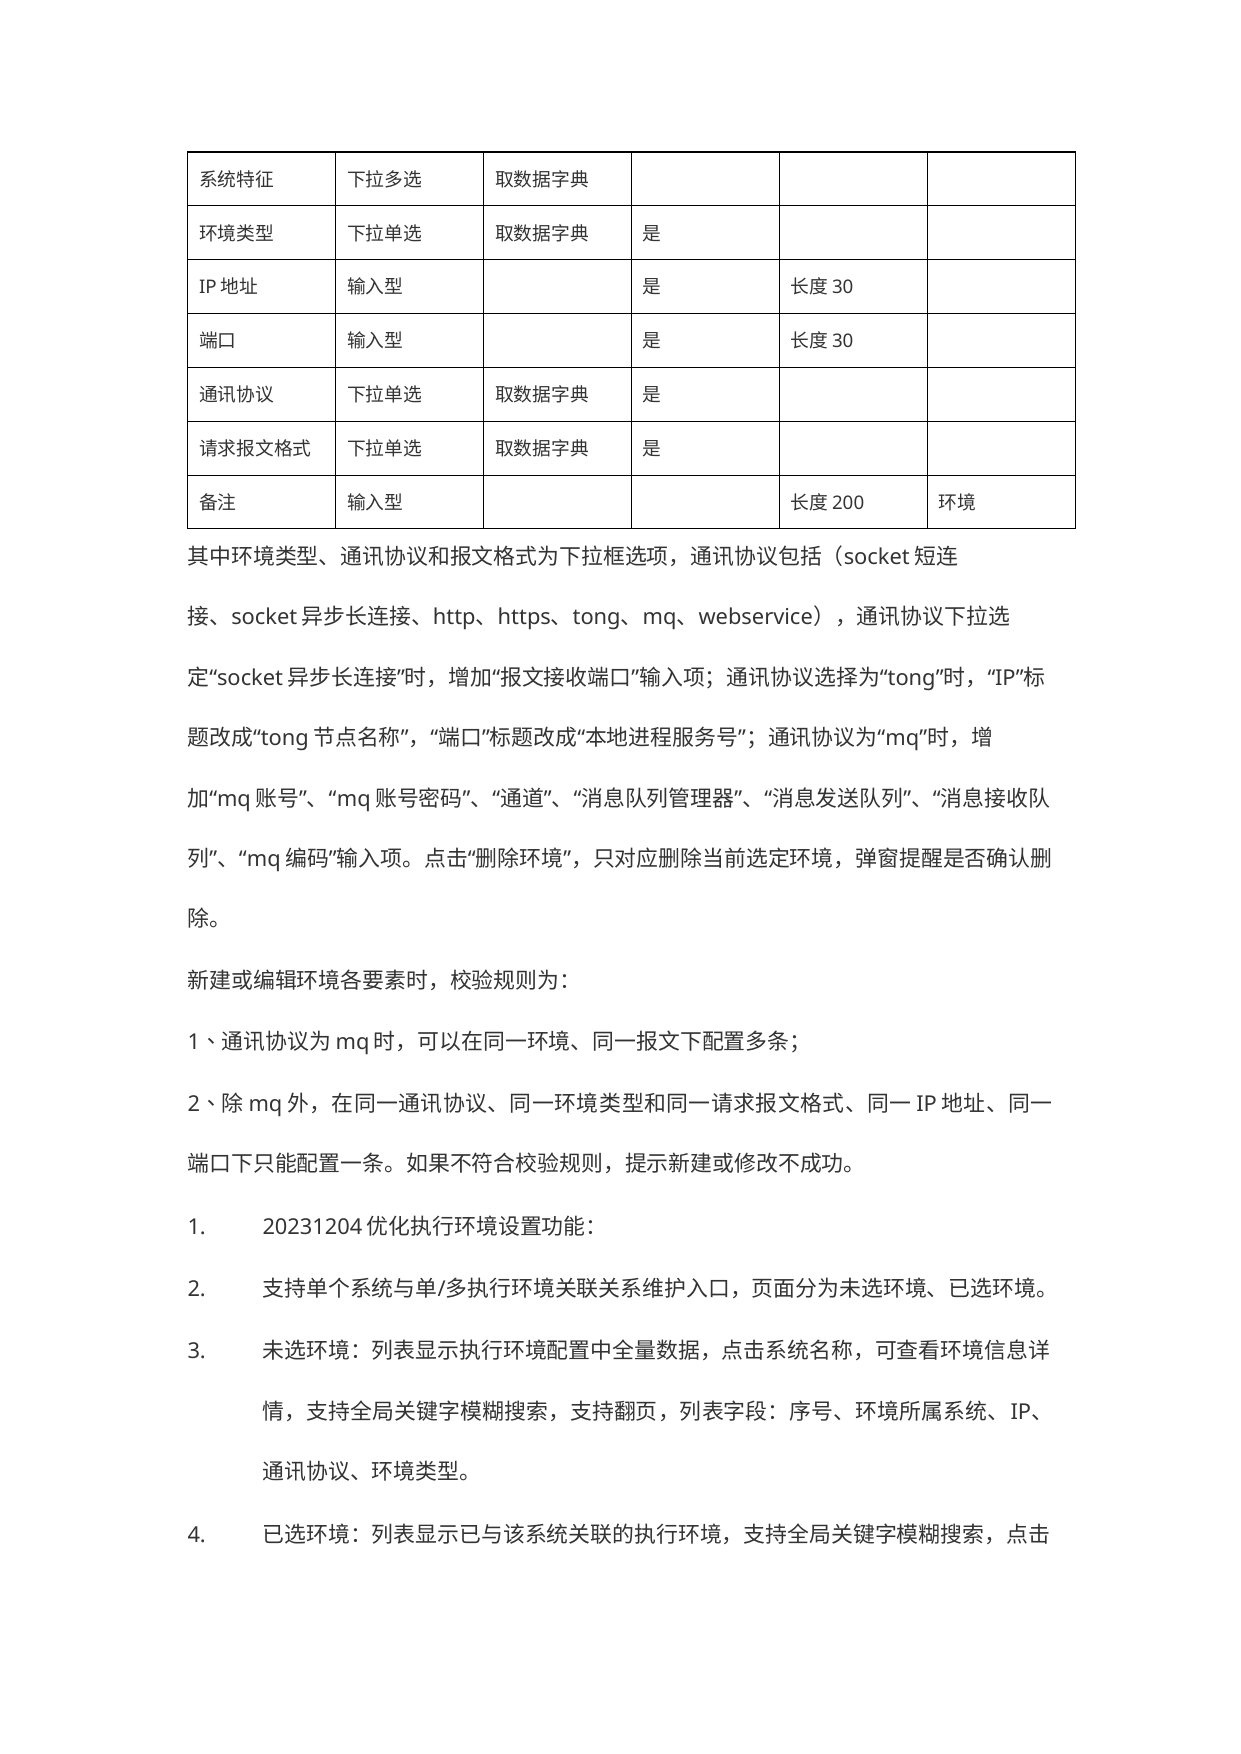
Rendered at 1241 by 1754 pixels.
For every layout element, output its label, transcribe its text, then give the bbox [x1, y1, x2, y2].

list 支持单个系统与单/多执行环境关联关系维护入口，页面分为未选环境、已选环境。 [187, 1267, 1053, 1307]
list 未选环境：列表显示执行环境配置中全量数据，点击系统名称，可查看环境信息详情，支持全局关键字模糊搜索，支持翻页，列表字段：序号、环境所属系统、IP、通讯协议、环境类型。 [187, 1329, 1053, 1490]
table_cell 备注 [188, 476, 335, 528]
table_cell 输入型 [336, 476, 483, 528]
table_cell 输入型 [336, 260, 483, 313]
list 20231204优化执行环境设置功能： [187, 1204, 1053, 1245]
table_cell 是 [632, 206, 779, 259]
table_cell 是 [632, 368, 779, 421]
table_cell 是 [632, 422, 779, 474]
table_cell 下拉单选 [336, 368, 483, 421]
table_cell 长度30 [780, 314, 927, 367]
table_cell [780, 368, 927, 421]
table_cell [632, 153, 779, 205]
table_cell 长度30 [780, 260, 927, 313]
list 其中环境类型、通讯协议和报文格式为下拉框选项，通讯协议包括（socket短连接、socket异步长连接、http、https、tong、mq、webservice），通讯协议下拉选定“socket异步长连接”时，增加“报文接收端口”输入项；通讯协议选择为“tong”时，“IP”标题改成“tong节点名称”，“端口”标题改成“本地进程服务号”；通讯协议为“mq”时，增加“mq账号”、“mq账号密码”、“通道”、“消息队列管理器”、“消息发送队列”、“消息接收队列”、“mq编码”输入项。点击“删除环境”，只对应删除当前选定环境，弹窗提醒是否确认删除。 [187, 536, 1053, 938]
list 通讯协议为mq时，可以在同一环境、同一报文下配置多条； [187, 1021, 1053, 1061]
table_cell [484, 476, 631, 528]
table_cell 输入型 [336, 314, 483, 367]
list 除mq外，在同一通讯协议、同一环境类型和同一请求报文格式、同一IP地址、同一端口下只能配置一条。如果不符合校验规则，提示新建或修改不成功。 [187, 1082, 1053, 1183]
table_cell 是 [632, 314, 779, 367]
table_cell 请求报文格式 [188, 422, 335, 474]
table_cell 长度200 [780, 476, 927, 528]
table_cell 通讯协议 [188, 368, 335, 421]
table_cell 取数据字典 [484, 368, 631, 421]
table_cell 系统特征 [188, 153, 335, 205]
table_cell [780, 206, 927, 259]
table_cell [780, 153, 927, 205]
table_cell 端口 [188, 314, 335, 367]
table_cell 是 [632, 260, 779, 313]
table_cell [928, 368, 1075, 421]
table_cell 下拉多选 [336, 153, 483, 205]
table_cell 取数据字典 [484, 422, 631, 474]
table_cell [928, 314, 1075, 367]
table_cell IP地址 [188, 260, 335, 313]
table_cell [928, 153, 1075, 205]
table_cell [632, 476, 779, 528]
table_cell 取数据字典 [484, 206, 631, 259]
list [187, 1512, 1053, 1553]
table_cell 下拉单选 [336, 422, 483, 474]
table_cell 取数据字典 [484, 153, 631, 205]
table_cell [484, 314, 631, 367]
table_cell [484, 260, 631, 313]
table_cell 环境 [928, 476, 1075, 528]
table_cell [928, 260, 1075, 313]
table_cell 环境类型 [188, 206, 335, 259]
table_cell [928, 422, 1075, 474]
table_cell [780, 422, 927, 474]
table_cell 下拉单选 [336, 206, 483, 259]
table_cell [928, 206, 1075, 259]
list 新建或编辑环境各要素时，校验规则为： [187, 959, 1053, 1000]
